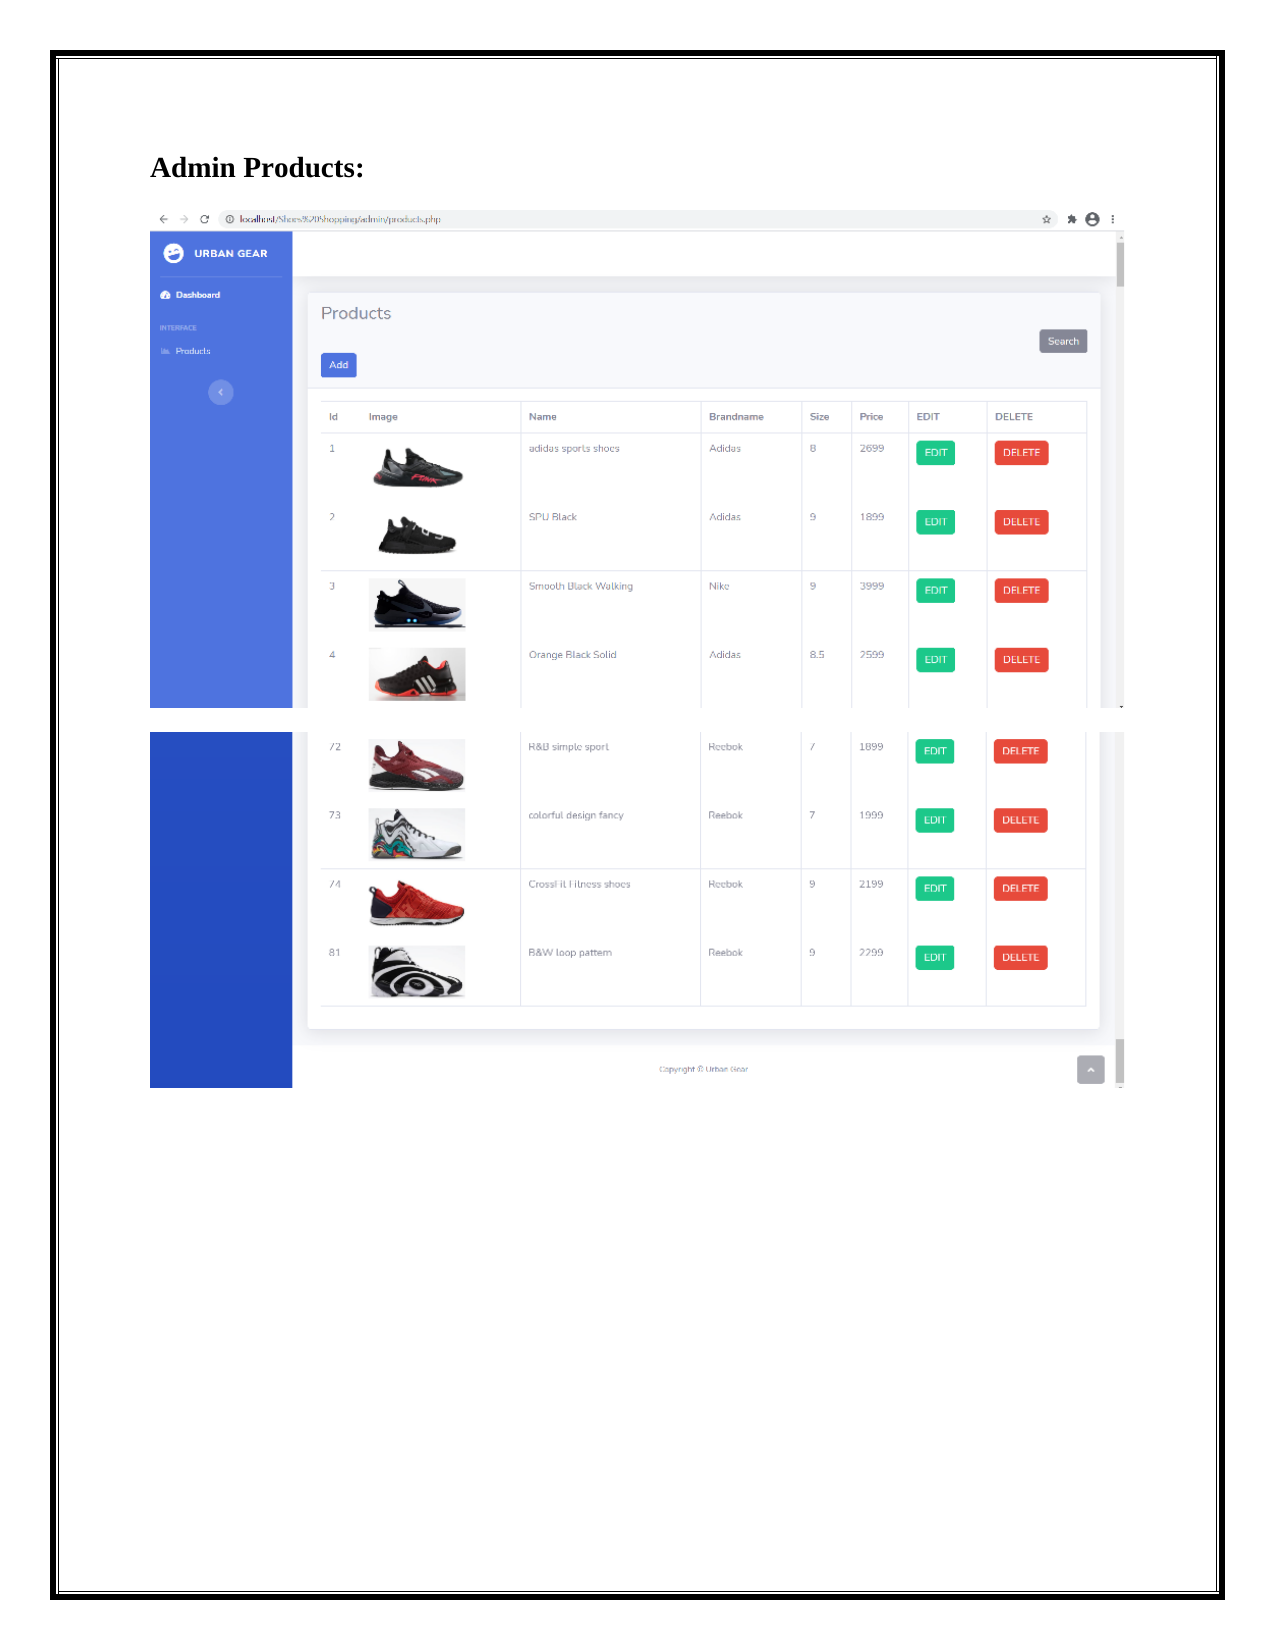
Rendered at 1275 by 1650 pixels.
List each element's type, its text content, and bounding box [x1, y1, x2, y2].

picture [150, 732, 1125, 1088]
text Admin Products: [150, 150, 1125, 183]
picture [150, 209, 1125, 708]
